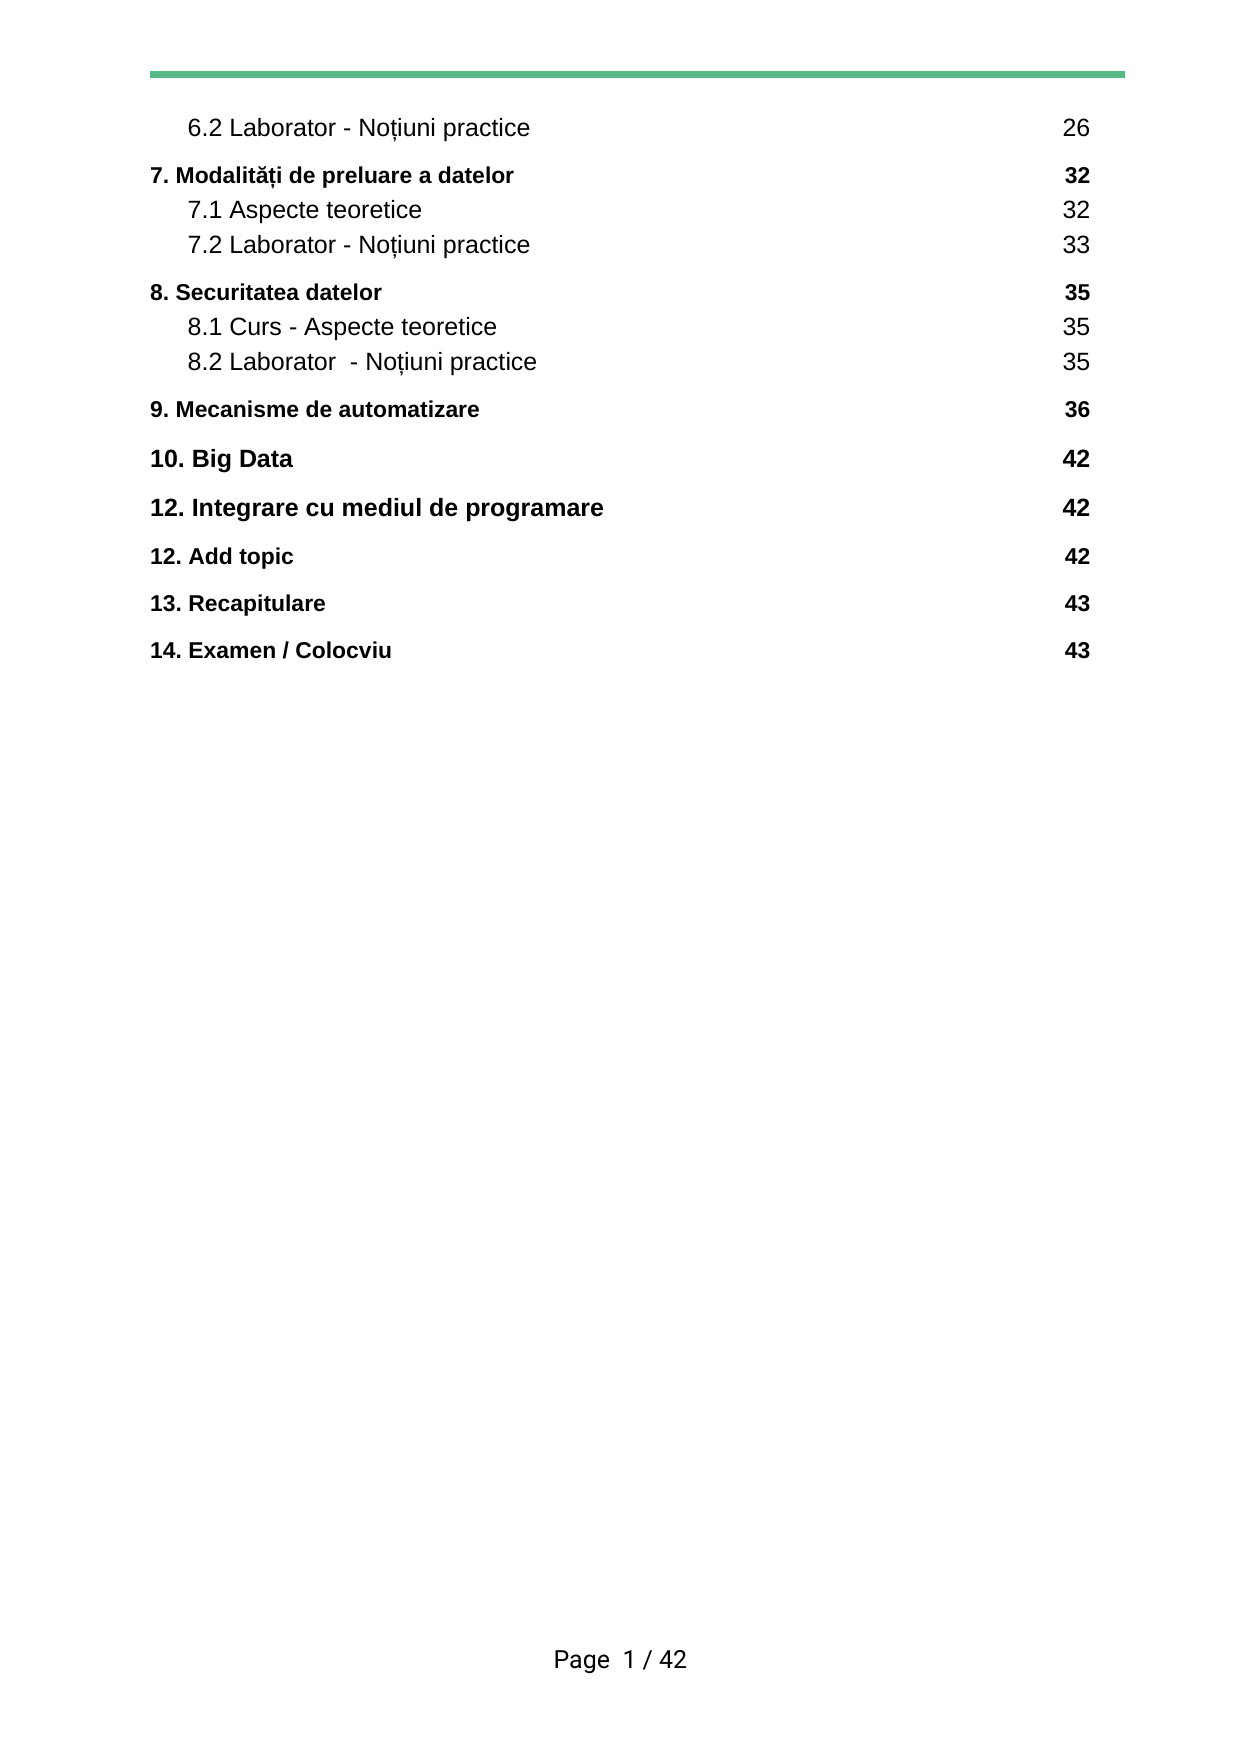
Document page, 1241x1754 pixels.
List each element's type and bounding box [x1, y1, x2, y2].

picture [150, 71, 1125, 78]
